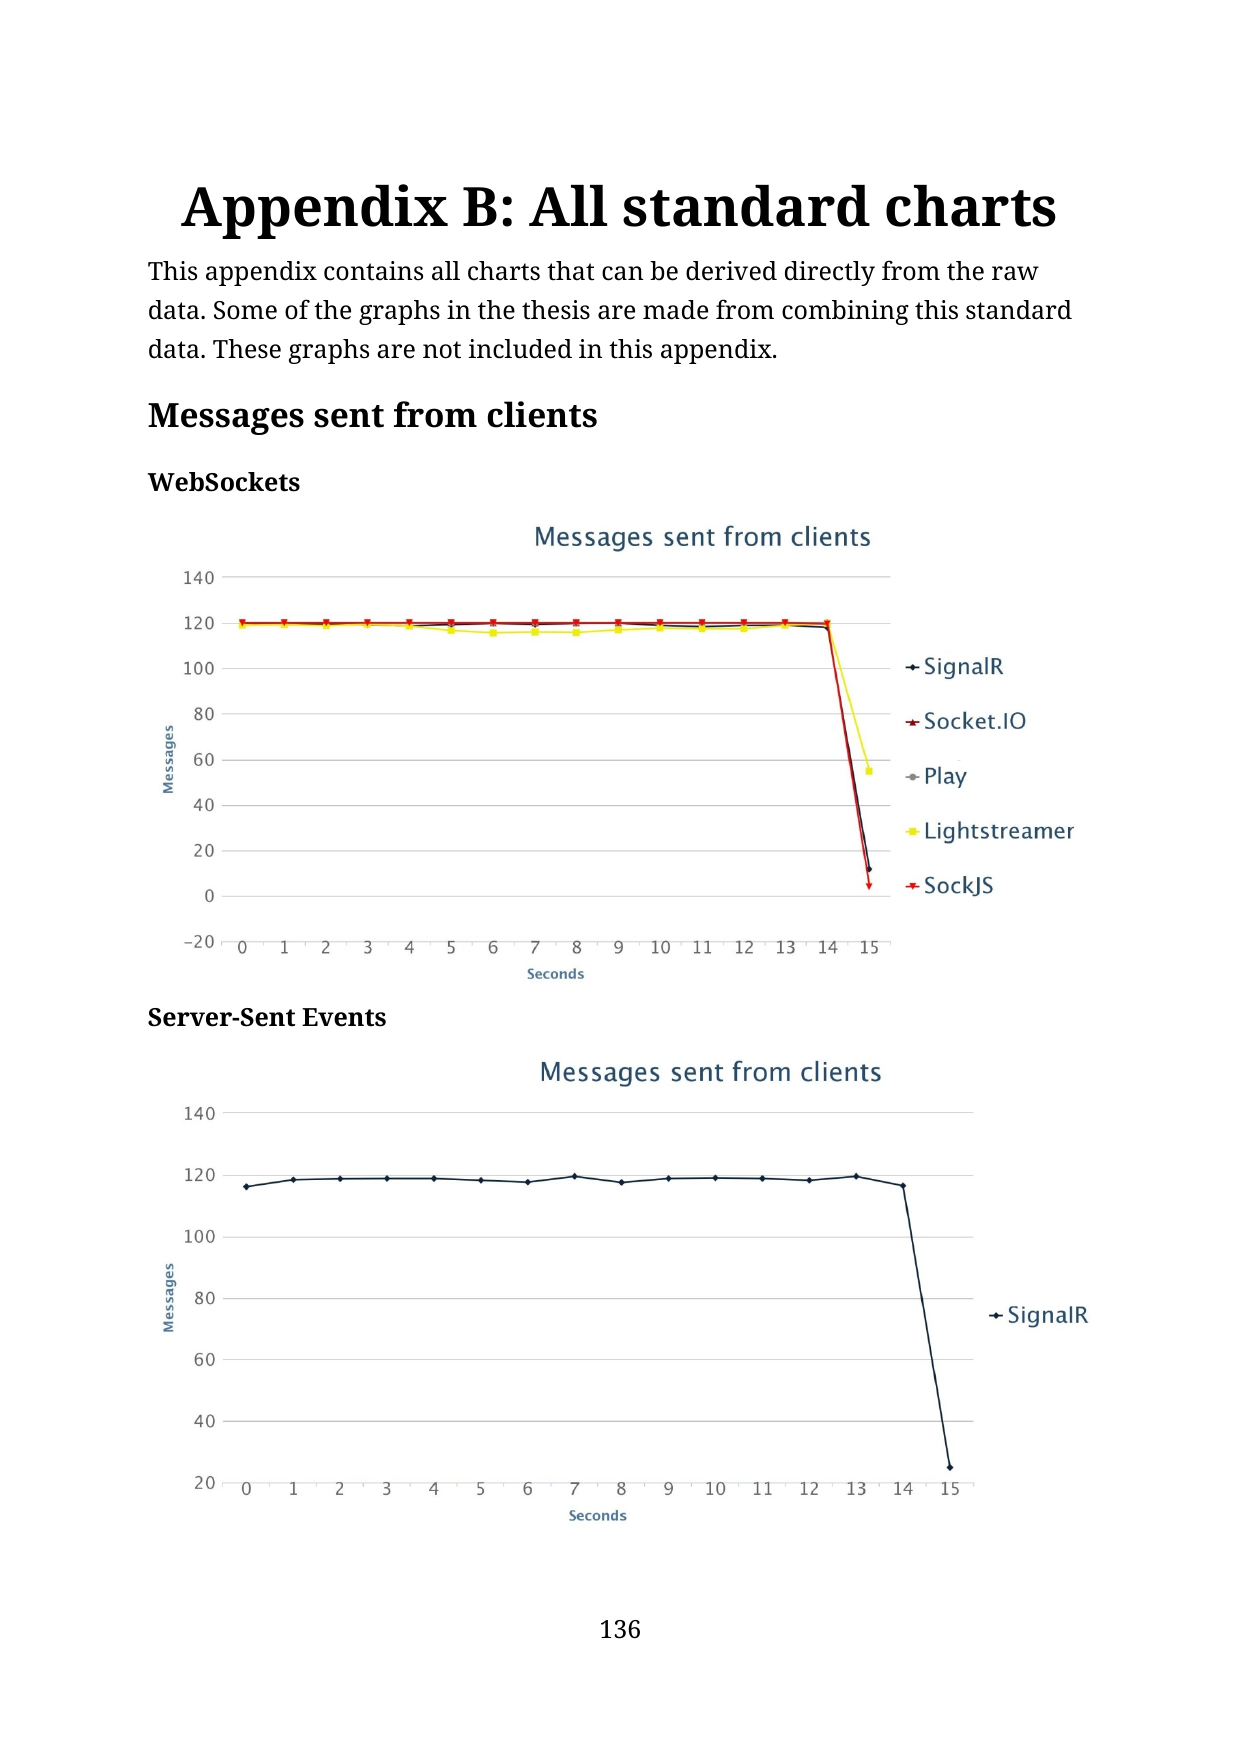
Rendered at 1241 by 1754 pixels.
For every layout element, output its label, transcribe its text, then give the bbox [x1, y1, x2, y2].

text Server-Sent Events [148, 994, 1092, 1033]
text WebSockets [148, 465, 1092, 499]
text Messages sent from clients [148, 392, 1092, 437]
picture [147, 524, 1093, 994]
picture [147, 1059, 1093, 1536]
subtitle Appendix B: All standard charts [148, 168, 1092, 242]
text This appendix contains all charts that can be derived directly from the raw data. Some of the graphs in the thesis are made from combining this standard data. These graphs are not included in this appendix. [148, 253, 1092, 366]
